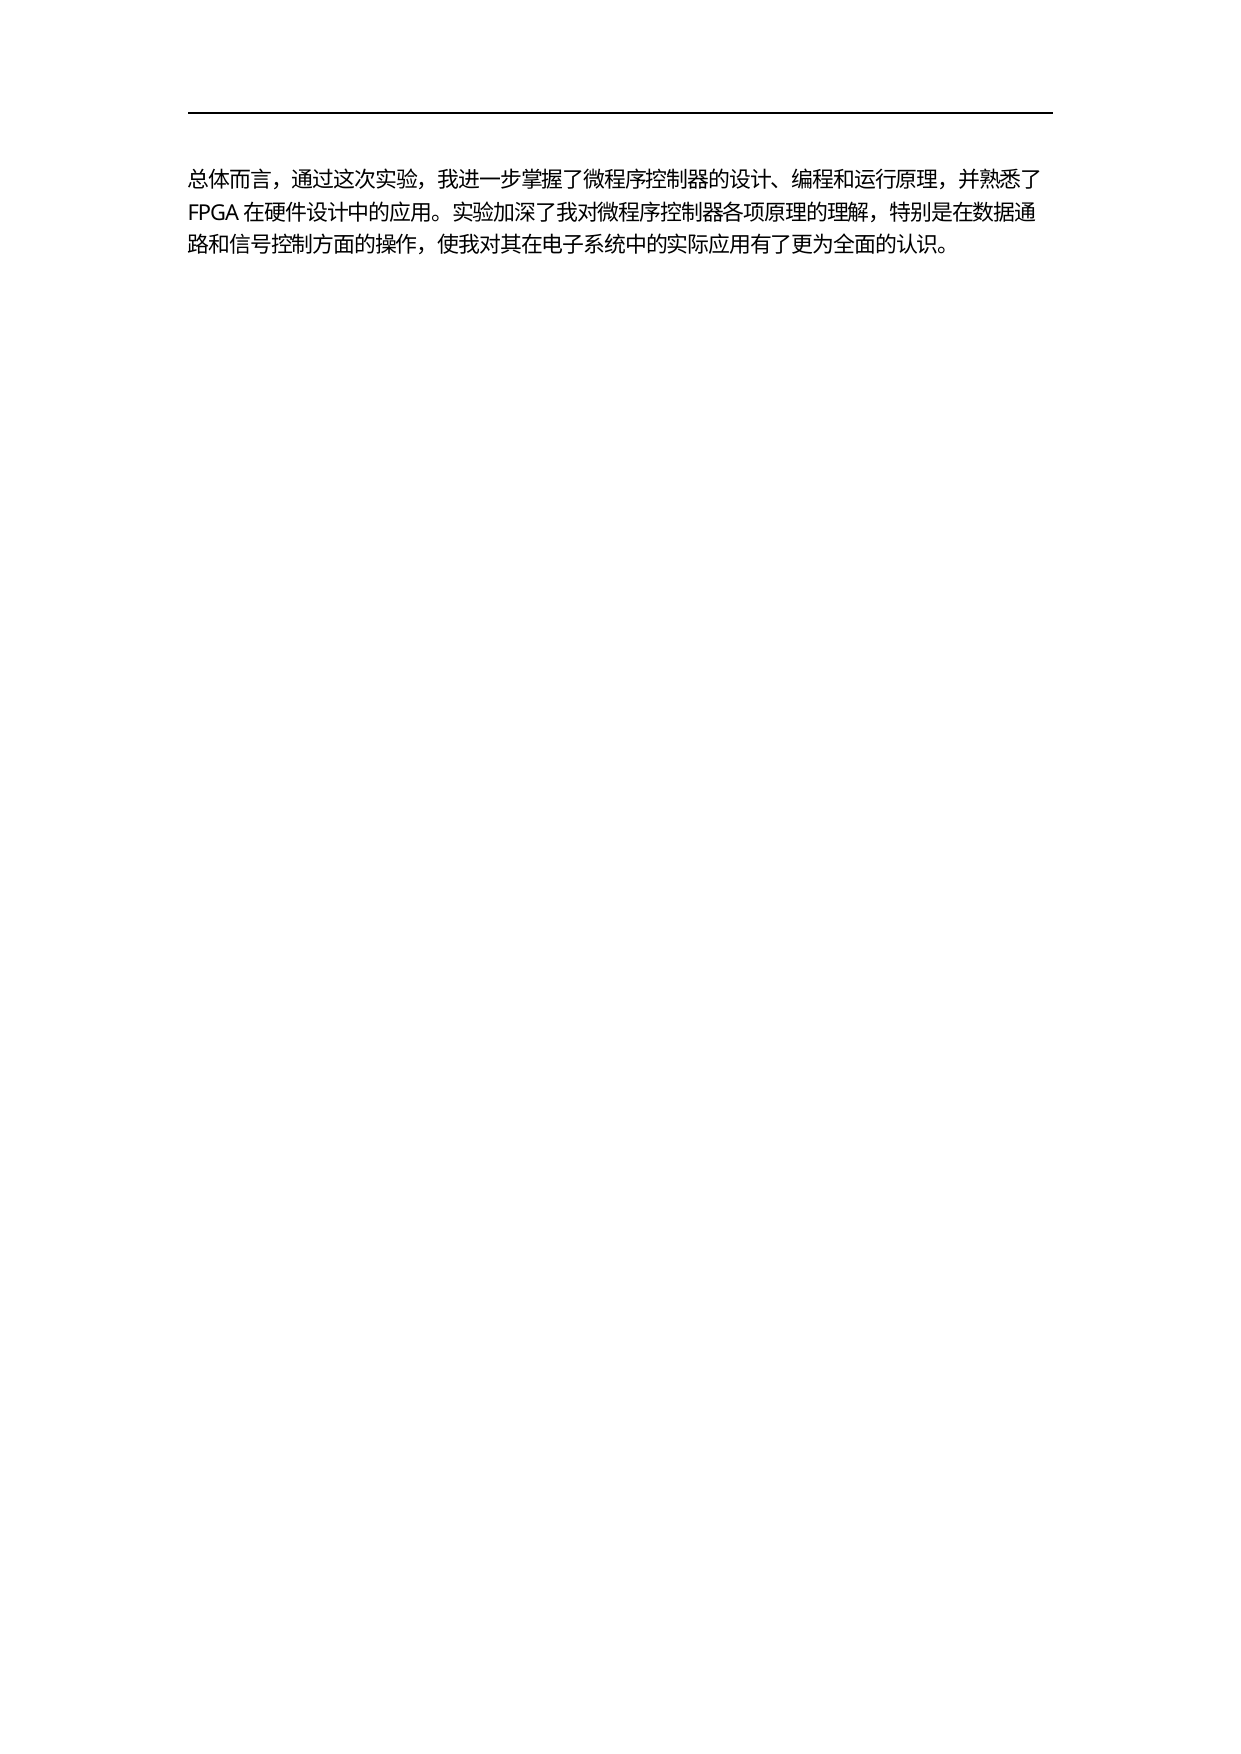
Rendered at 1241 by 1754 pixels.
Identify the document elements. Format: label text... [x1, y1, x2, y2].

text 总体而言，通过这次实验，我进一步掌握了微程序控制器的设计、编程和运行原理，并熟悉了 FPGA 在硬件设计中的应用。实验加深了我对微程序控制器各项原理的理解，特别是在数据通路和信号控制方面的操作，使我对其在电子系统中的实际应用有了更为全面的认识。 [187, 162, 1053, 259]
